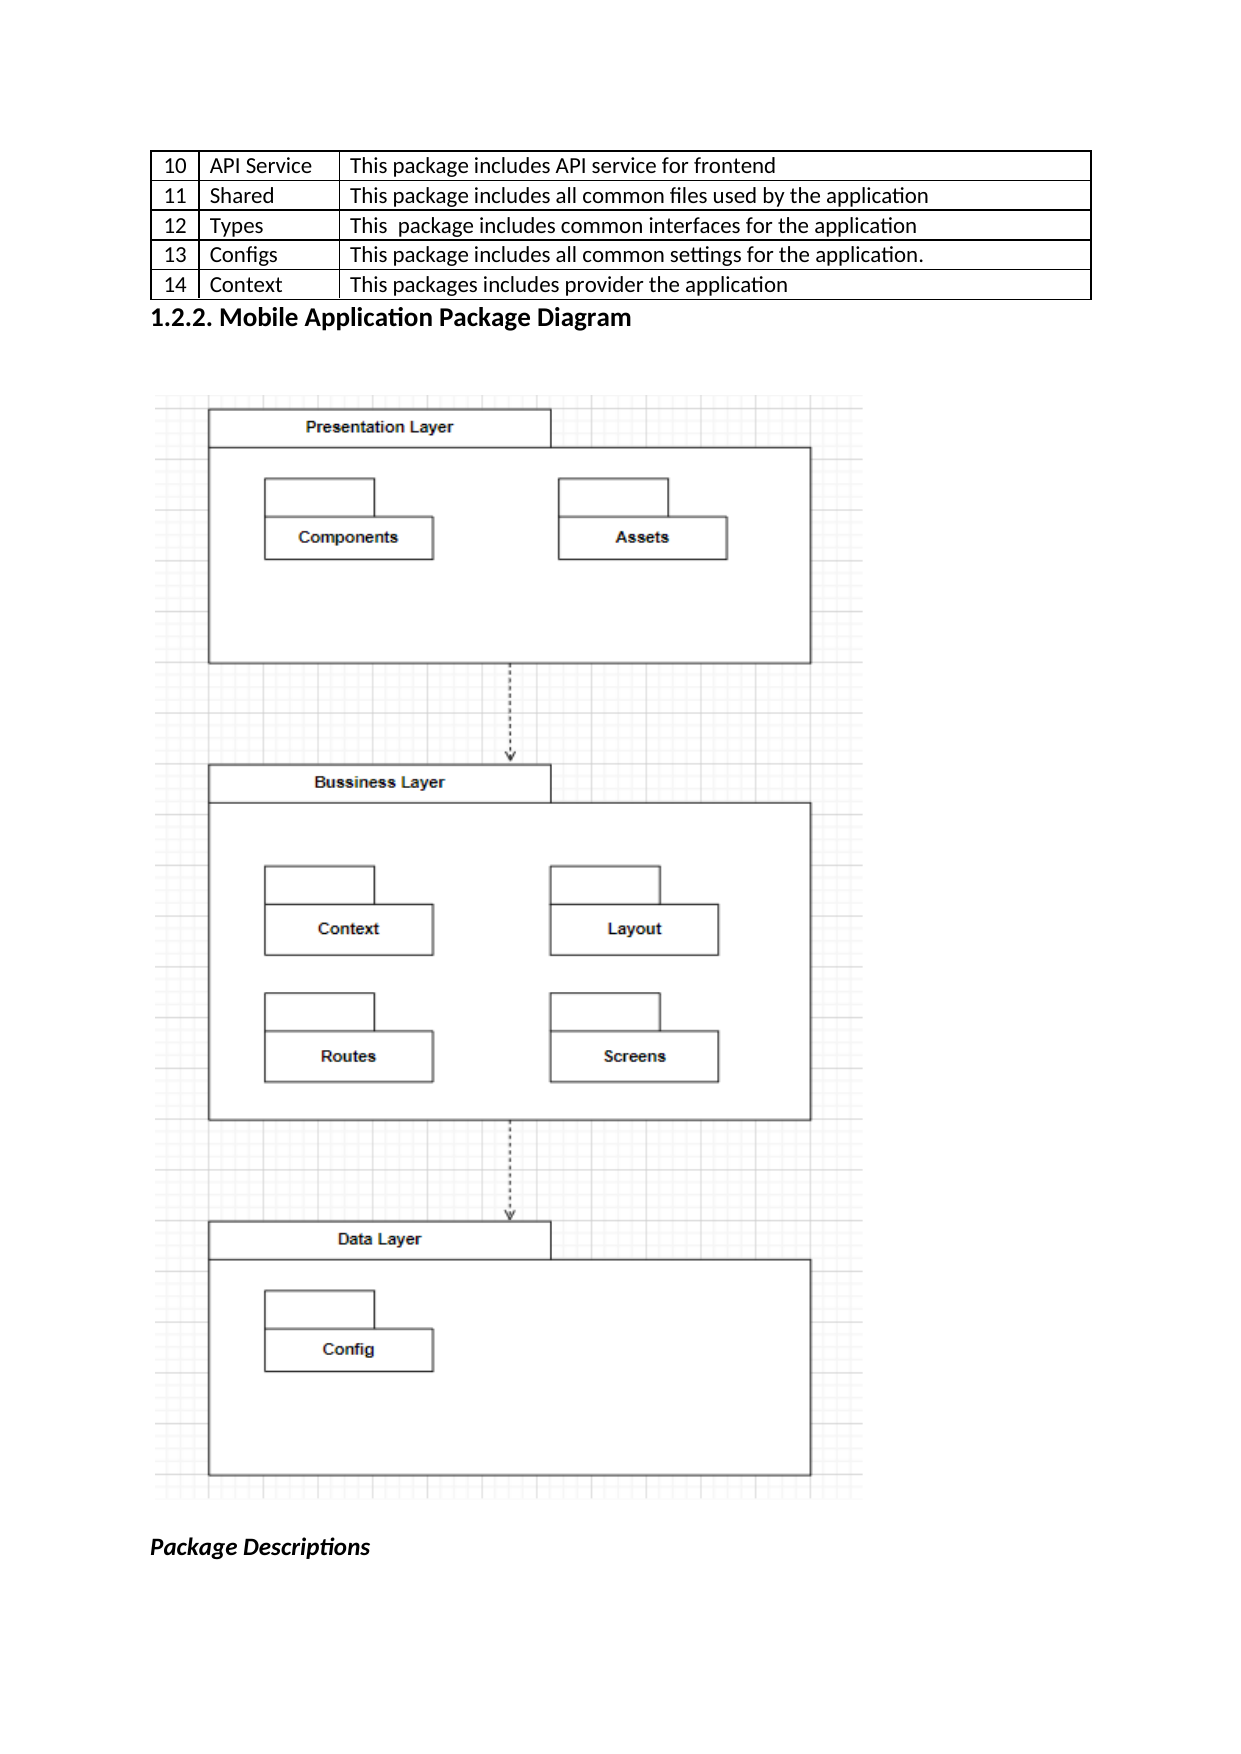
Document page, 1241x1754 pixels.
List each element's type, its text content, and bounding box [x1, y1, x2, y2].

picture [155, 395, 863, 1500]
table_cell 14 [152, 270, 198, 298]
table_cell This packages includes provider the application [340, 270, 1090, 298]
table_cell 10 [152, 152, 198, 180]
text Package Descriptions [150, 1531, 1090, 1561]
table_cell This package includes all common files used by the application [340, 181, 1090, 209]
table_cell This package includes all common settings for the application. [340, 241, 1090, 269]
subtitle 1.2.2. Mobile Application Package Diagram [150, 300, 1090, 333]
table_cell 13 [152, 241, 198, 269]
table_cell API Service [200, 152, 339, 180]
table_cell Configs [200, 241, 339, 269]
table_cell This package includes common interfaces for the application [340, 211, 1090, 239]
table_cell Types [200, 211, 339, 239]
table_cell Context [200, 270, 339, 298]
table_cell 11 [152, 181, 198, 209]
table_cell 12 [152, 211, 198, 239]
table_cell Shared [200, 181, 339, 209]
table_cell This package includes API service for frontend [340, 152, 1090, 180]
